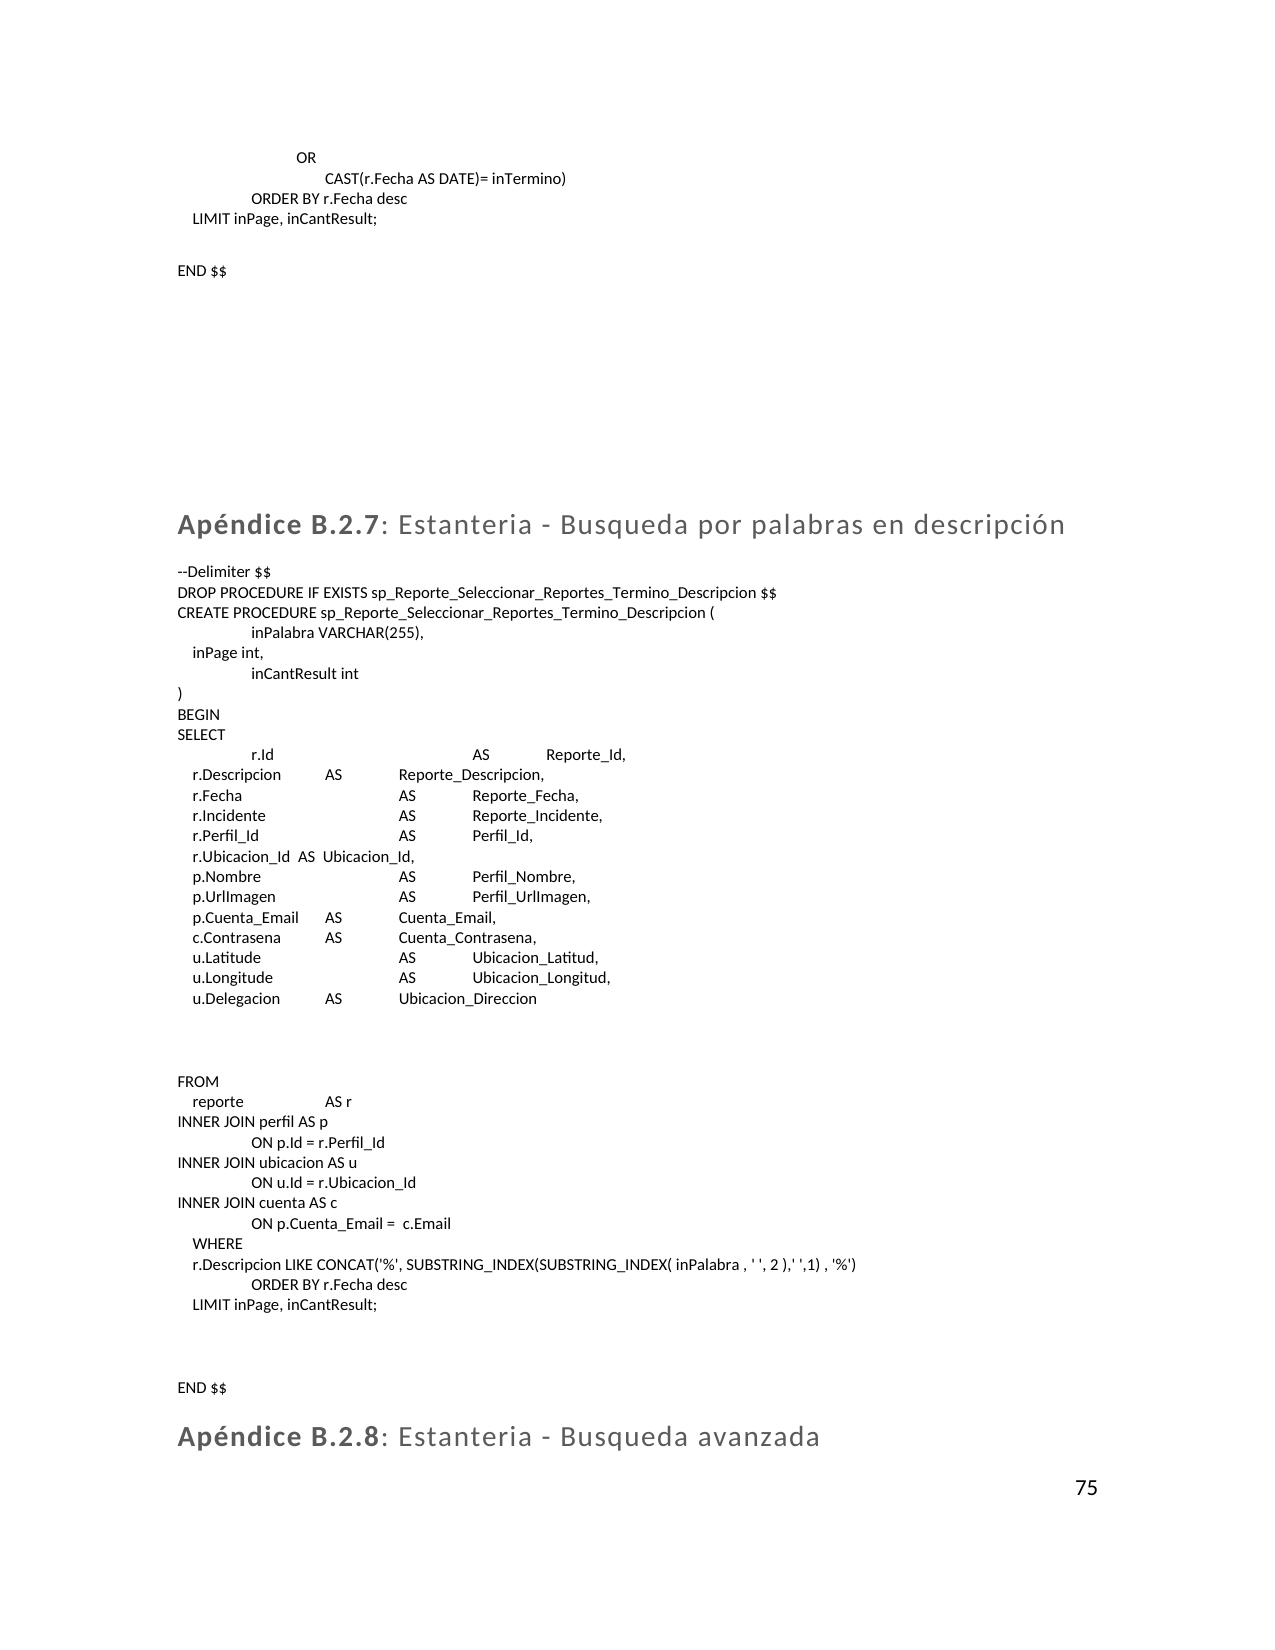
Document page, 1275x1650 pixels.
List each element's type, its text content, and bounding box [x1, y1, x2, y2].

text p.UrlImagen AS Perfil_UrlImagen, [177, 887, 1098, 907]
text p.Nombre AS Perfil_Nombre, [177, 866, 1098, 887]
text SELECT [177, 724, 1098, 744]
subtitle Apéndice B.2.8: Estanteria - Busqueda avanzada [177, 1418, 1098, 1453]
text INNER JOIN cuenta AS c [177, 1193, 1098, 1213]
text BEGIN [177, 704, 1098, 724]
text INNER JOIN perfil AS p [177, 1112, 1098, 1132]
text ON u.Id = r.Ubicacion_Id [177, 1172, 1098, 1193]
text ON p.Id = r.Perfil_Id [177, 1132, 1098, 1152]
text r.Ubicacion_Id AS Ubicacion_Id, [177, 846, 1098, 866]
text r.Perfil_Id AS Perfil_Id, [177, 826, 1098, 846]
text CAST(r.Fecha AS DATE)= inTermino) [251, 168, 1098, 188]
text inPage int, [177, 643, 1098, 663]
text LIMIT inPage, inCantResult; [177, 1294, 1098, 1315]
text u.Longitude AS Ubicacion_Longitud, [177, 968, 1098, 988]
text p.Cuenta_Email AS Cuenta_Email, [177, 907, 1098, 927]
text r.Id AS Reporte_Id, [177, 744, 1098, 765]
text u.Latitude AS Ubicacion_Latitud, [177, 947, 1098, 968]
text ORDER BY r.Fecha desc [177, 1274, 1098, 1294]
text WHERE [177, 1233, 1098, 1254]
text CREATE PROCEDURE sp_Reporte_Seleccionar_Reportes_Termino_Descripcion ( [177, 602, 1098, 622]
text reporte AS r [177, 1091, 1098, 1112]
text LIMIT inPage, inCantResult; [177, 208, 1098, 229]
text inCantResult int [177, 663, 1098, 683]
text r.Fecha AS Reporte_Fecha, [177, 785, 1098, 805]
subtitle Apéndice B.2.7: Estanteria - Busqueda por palabras en descripción [177, 506, 1098, 542]
text INNER JOIN ubicacion AS u [177, 1152, 1098, 1172]
text r.Descripcion AS Reporte_Descripcion, [177, 765, 1098, 785]
text FROM [177, 1071, 1098, 1091]
text END $$ [177, 1377, 1098, 1397]
text r.Descripcion LIKE CONCAT('%', SUBSTRING_INDEX(SUBSTRING_INDEX( inPalabra , ' ', 2 ),' ',1) , '%') [177, 1254, 1098, 1274]
text ORDER BY r.Fecha desc [177, 188, 1098, 208]
text --Delimiter $$ [177, 562, 1098, 582]
text c.Contrasena AS Cuenta_Contrasena, [177, 927, 1098, 947]
text DROP PROCEDURE IF EXISTS sp_Reporte_Seleccionar_Reportes_Termino_Descripcion $$ [177, 582, 1098, 602]
text OR [177, 148, 1098, 168]
text ON p.Cuenta_Email = c.Email [177, 1213, 1098, 1233]
text r.Incidente AS Reporte_Incidente, [177, 805, 1098, 826]
text inPalabra VARCHAR(255), [177, 622, 1098, 643]
text ) [177, 683, 1098, 704]
text END $$ [177, 260, 1098, 280]
text u.Delegacion AS Ubicacion_Direccion [177, 988, 1098, 1008]
